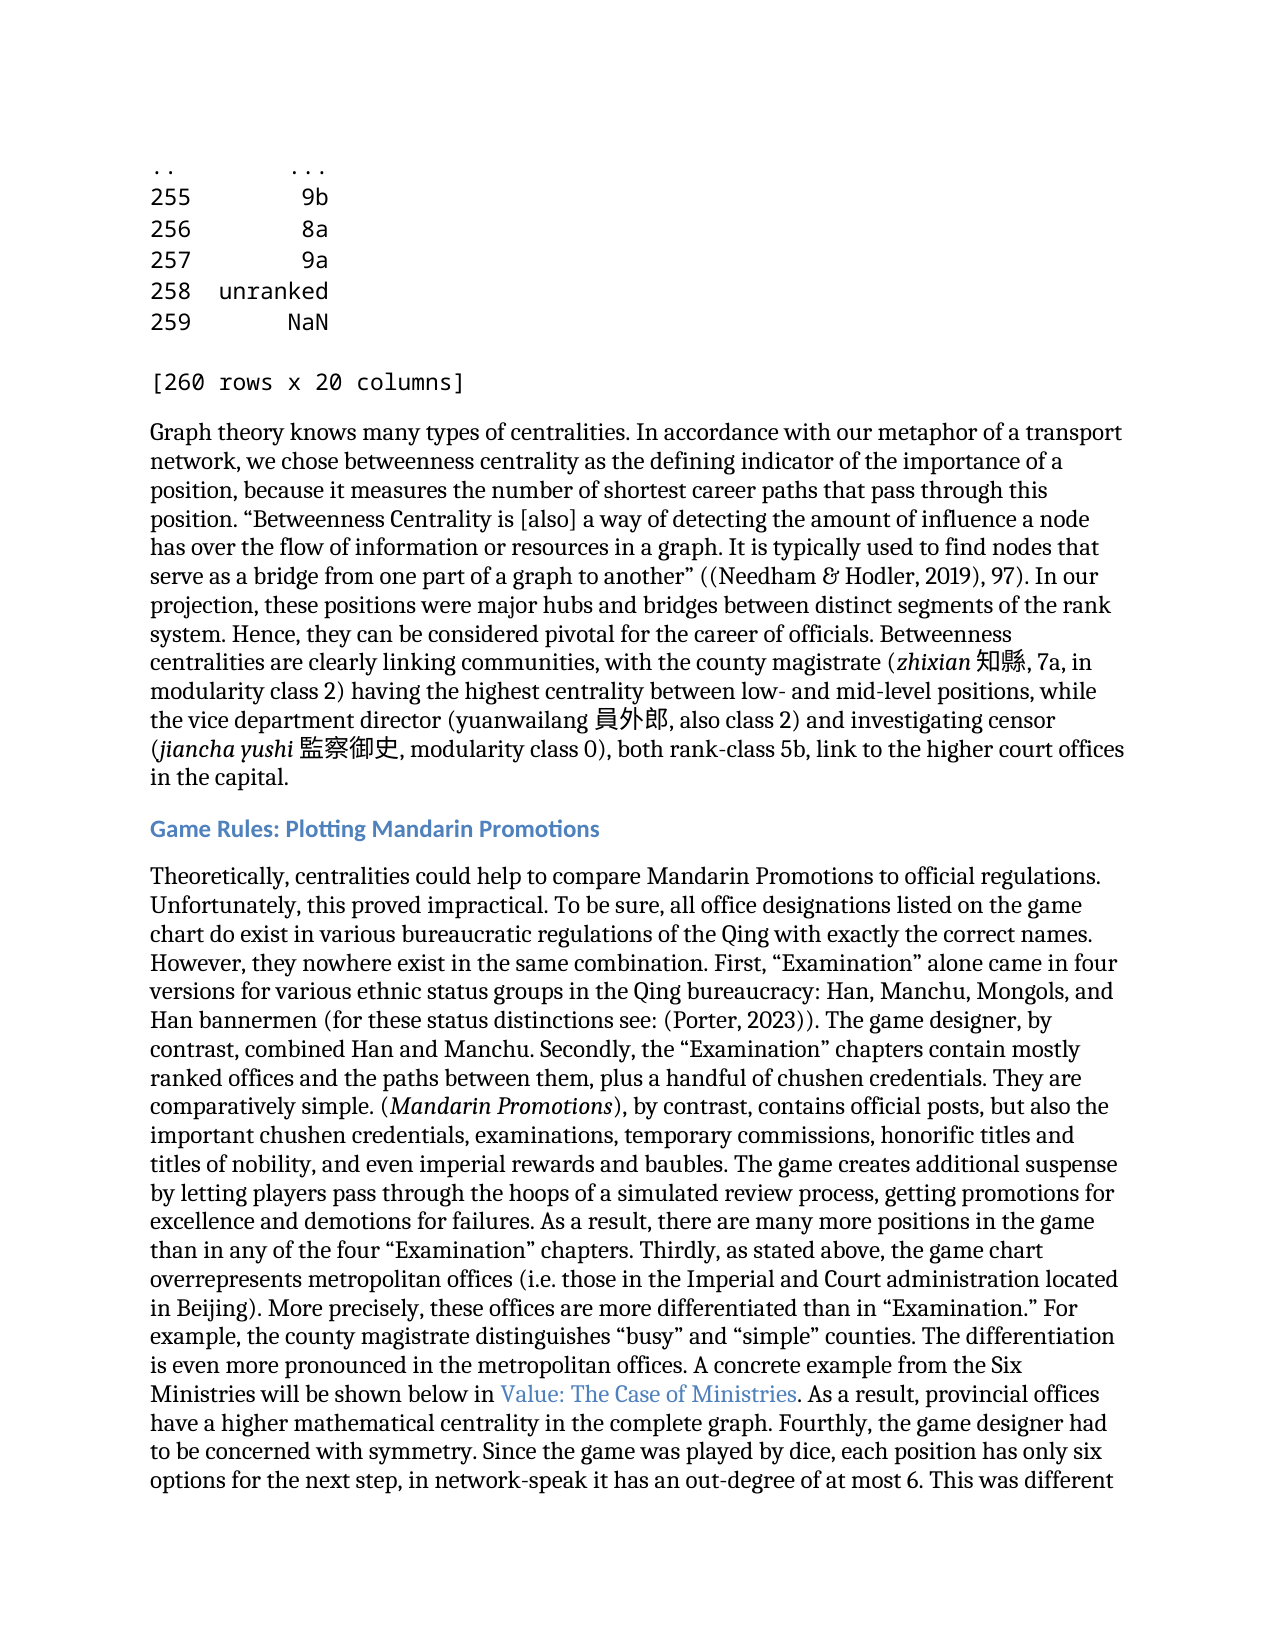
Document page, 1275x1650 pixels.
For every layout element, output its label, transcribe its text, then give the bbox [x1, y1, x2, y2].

text Graph theory knows many types of centralities. In accordance with our metaphor of a transport network, we chose betweenness centrality as the defining indicator of the importance of a position, because it measures the number of shortest career paths that pass through this position. “Betweenness Centrality is [also] a way of detecting the amount of influence a node has over the flow of information or resources in a graph. It is typically used to find nodes that serve as a bridge from one part of a graph to another” ((Needham & Hodler, 2019), 97). In our projection, these positions were major hubs and bridges between distinct segments of the rank system. Hence, they can be considered pivotal for the career of officials. Betweenness centralities are clearly linking communities, with the county magistrate (zhixian 知縣, 7a, in modularity class 2) having the highest centrality between low- and mid-level positions, while the vice department director (yuanwailang 員外郎, also class 2) and investigating censor (jiancha yushi 監察御史, modularity class 0), both rank-class 5b, link to the higher court offices in the capital. [150, 418, 1125, 792]
subtitle Game Rules: Plotting Mandarin Promotions [150, 813, 1125, 843]
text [150, 862, 1125, 1495]
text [150, 150, 1125, 397]
